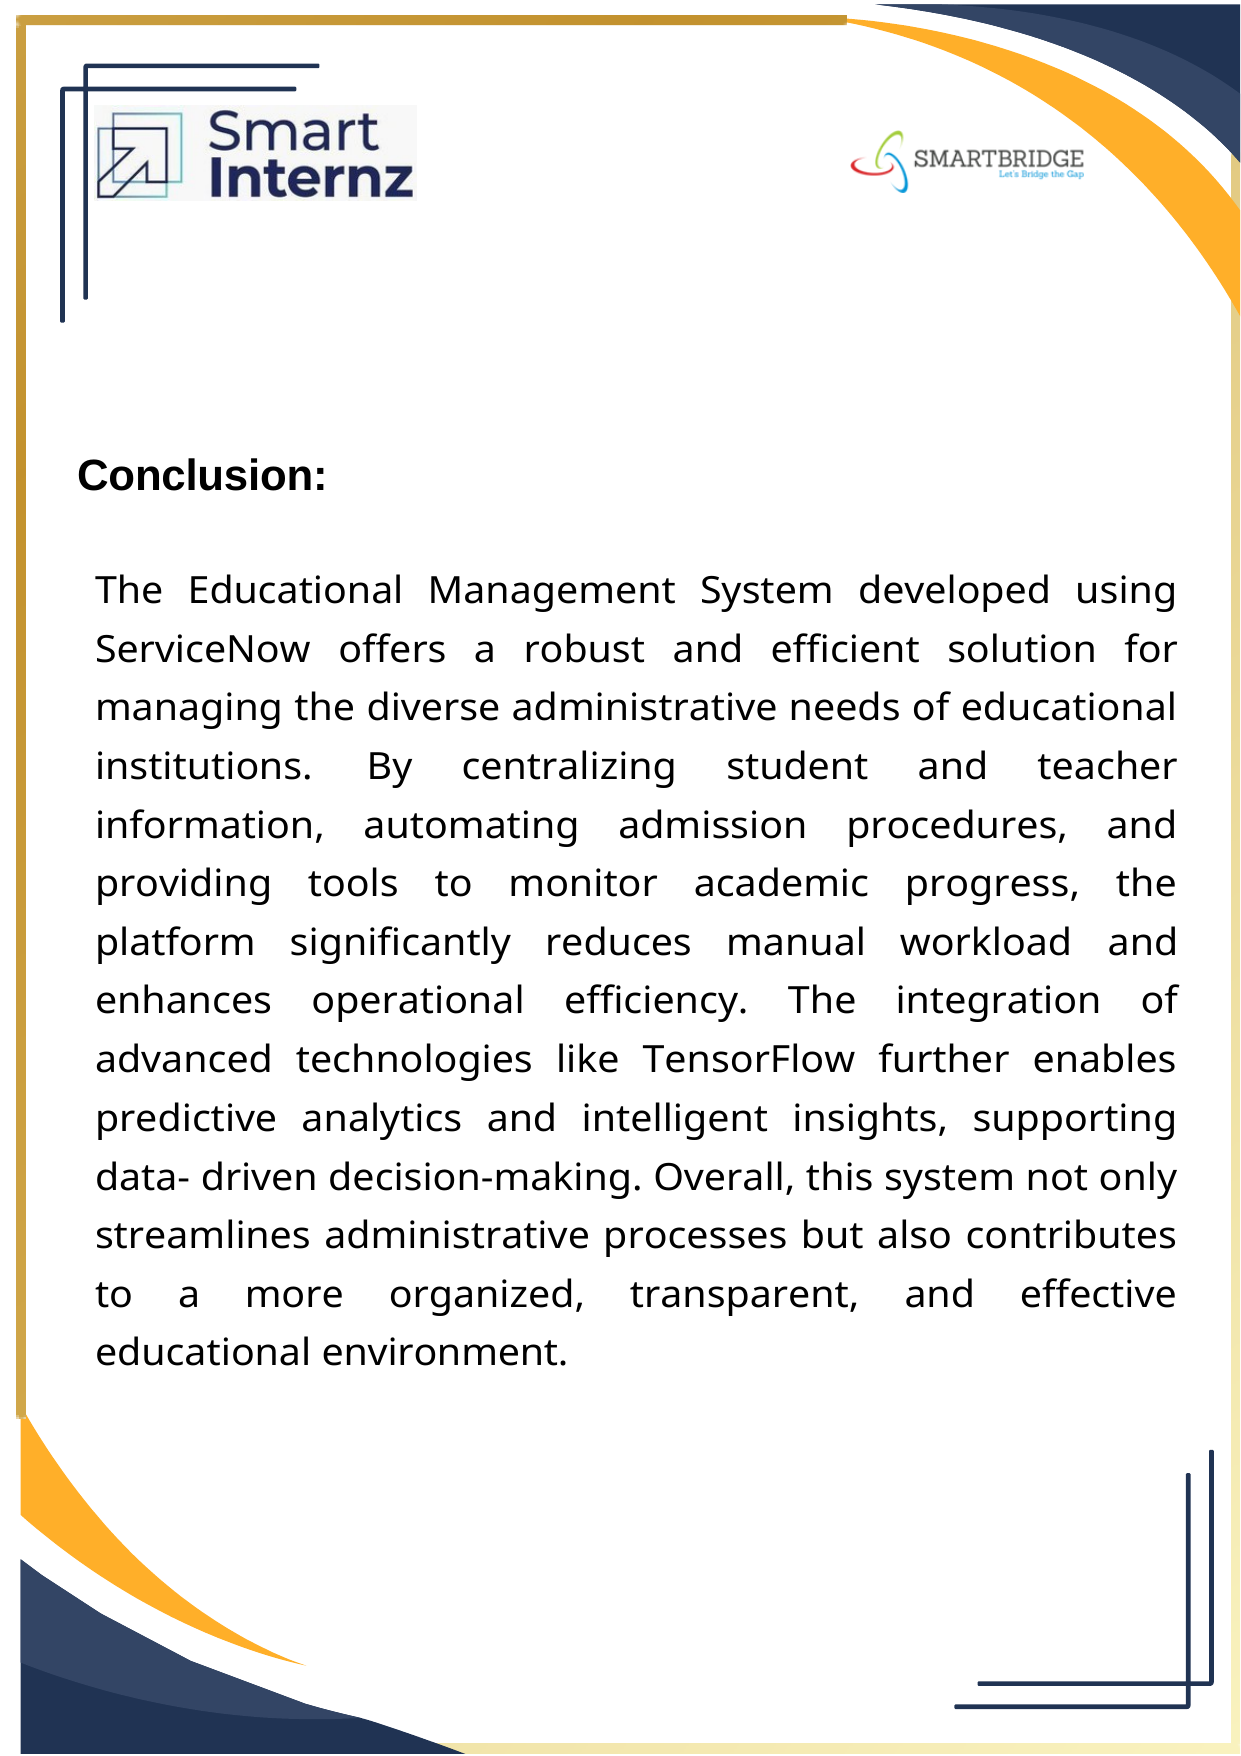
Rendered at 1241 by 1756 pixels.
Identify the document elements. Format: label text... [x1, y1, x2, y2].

picture [439, 302, 1241, 1754]
subtitle Conclusion: [77, 449, 1211, 500]
picture [850, 130, 1084, 193]
picture [16, 15, 847, 1419]
picture [1231, 154, 1241, 210]
text The Educational Management System developed using ServiceNow offers a robust and efficient solution for managing the diverse administrative needs of educational institutions. By centralizing student and teacher information, automating admission procedures, and providing tools to monitor academic progress, the platform significantly reduces manual workload and enhances operational efficiency. The integration of advanced technologies like TensorFlow further enables predictive analytics and intelligent insights, supporting data- driven decision-making. Overall, this system not only streamlines administrative processes but also contributes to a more organized, transparent, and effective educational environment. [95, 563, 1178, 1377]
